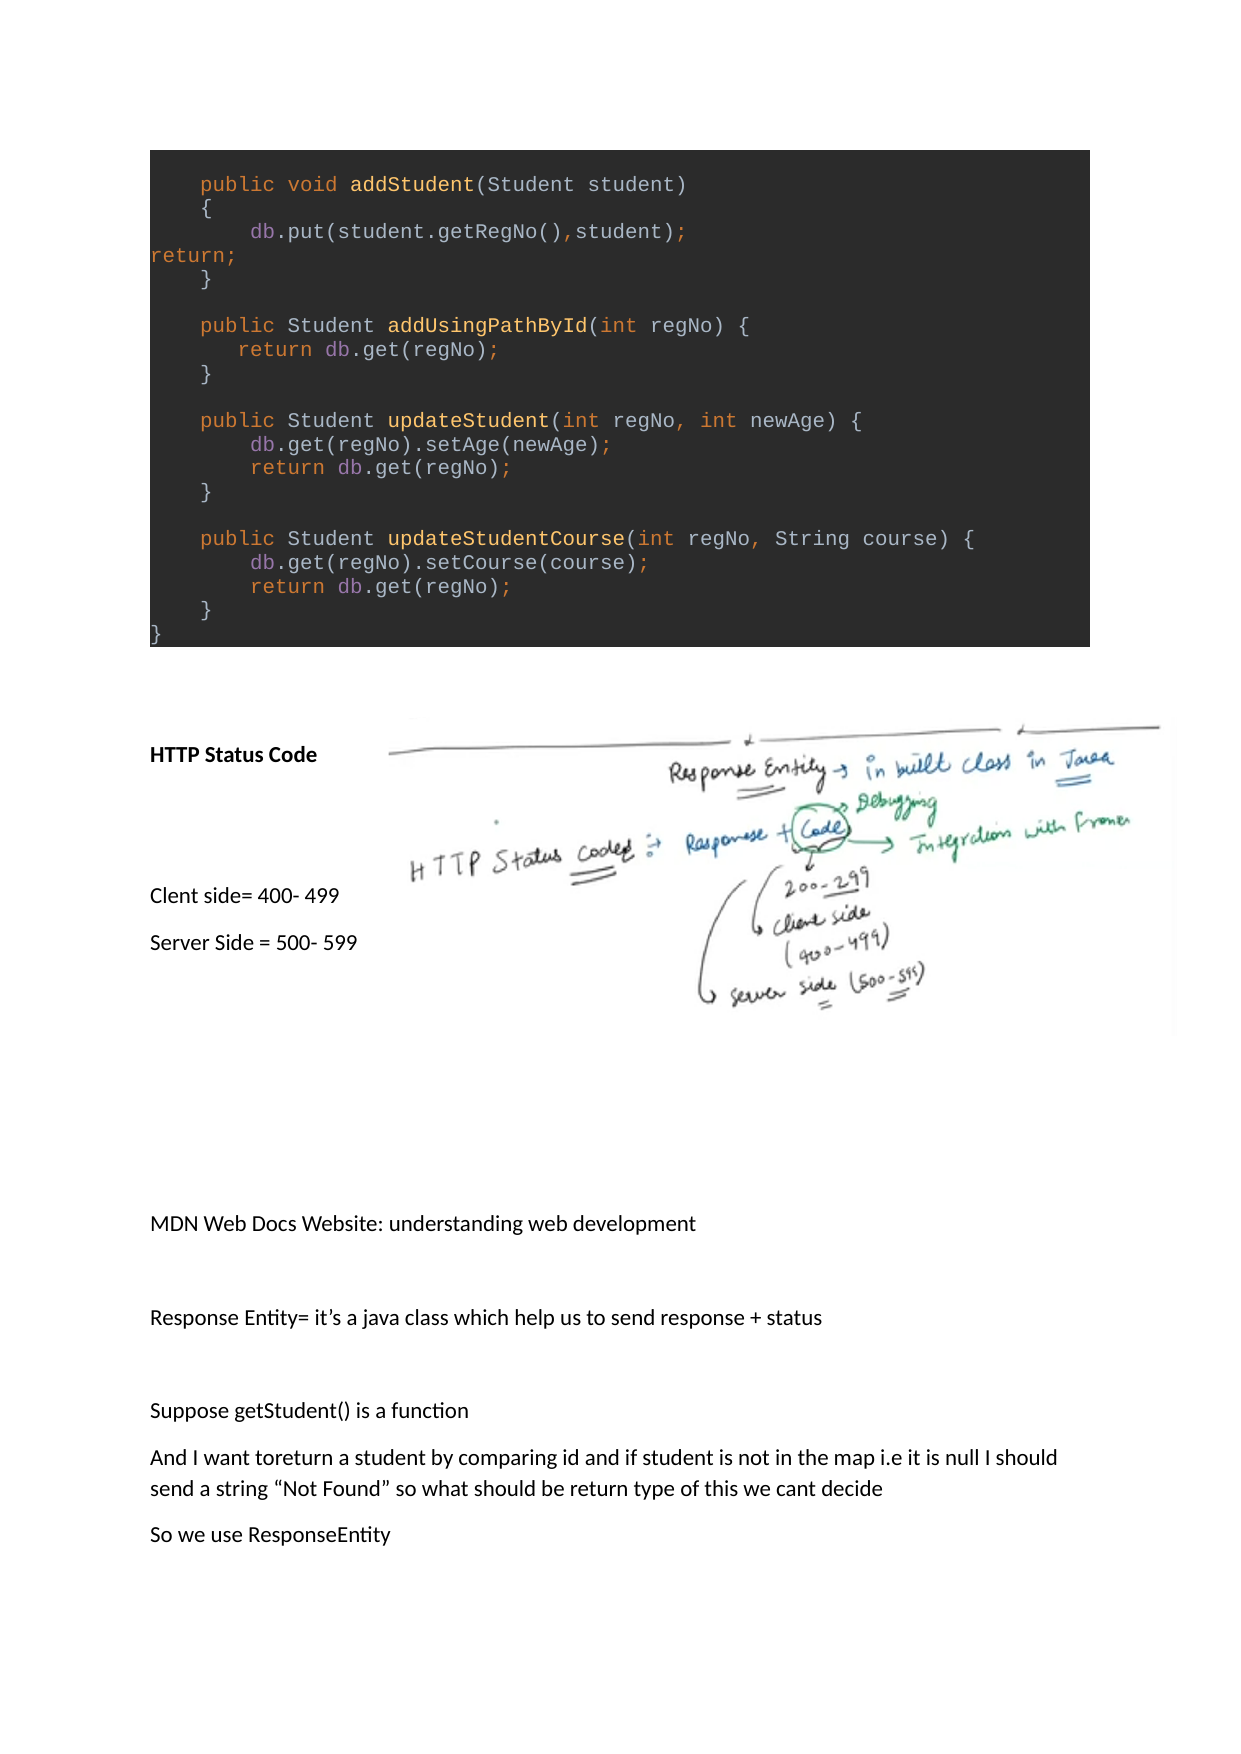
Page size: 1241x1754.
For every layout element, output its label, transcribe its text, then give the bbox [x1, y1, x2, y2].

picture [388, 717, 1177, 1036]
text Clent side= 400- 499 [150, 881, 388, 909]
text And I want toreturn a student by comparing id and if student is not in the map i.e it is null I should send a string “Not Found” so what should be return type of this we cant decide [150, 1443, 1090, 1502]
text HTTP Status Code [150, 740, 388, 768]
text MDN Web Docs Website: understanding web development [150, 1209, 1090, 1237]
text Server Side = 500- 599 [150, 928, 388, 956]
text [150, 150, 1090, 647]
text So we use ResponseEntity [150, 1521, 1090, 1548]
text Suppose getStudent() is a function [150, 1397, 1090, 1424]
text Response Entity= it’s a java class which help us to send response + status [150, 1303, 1090, 1331]
